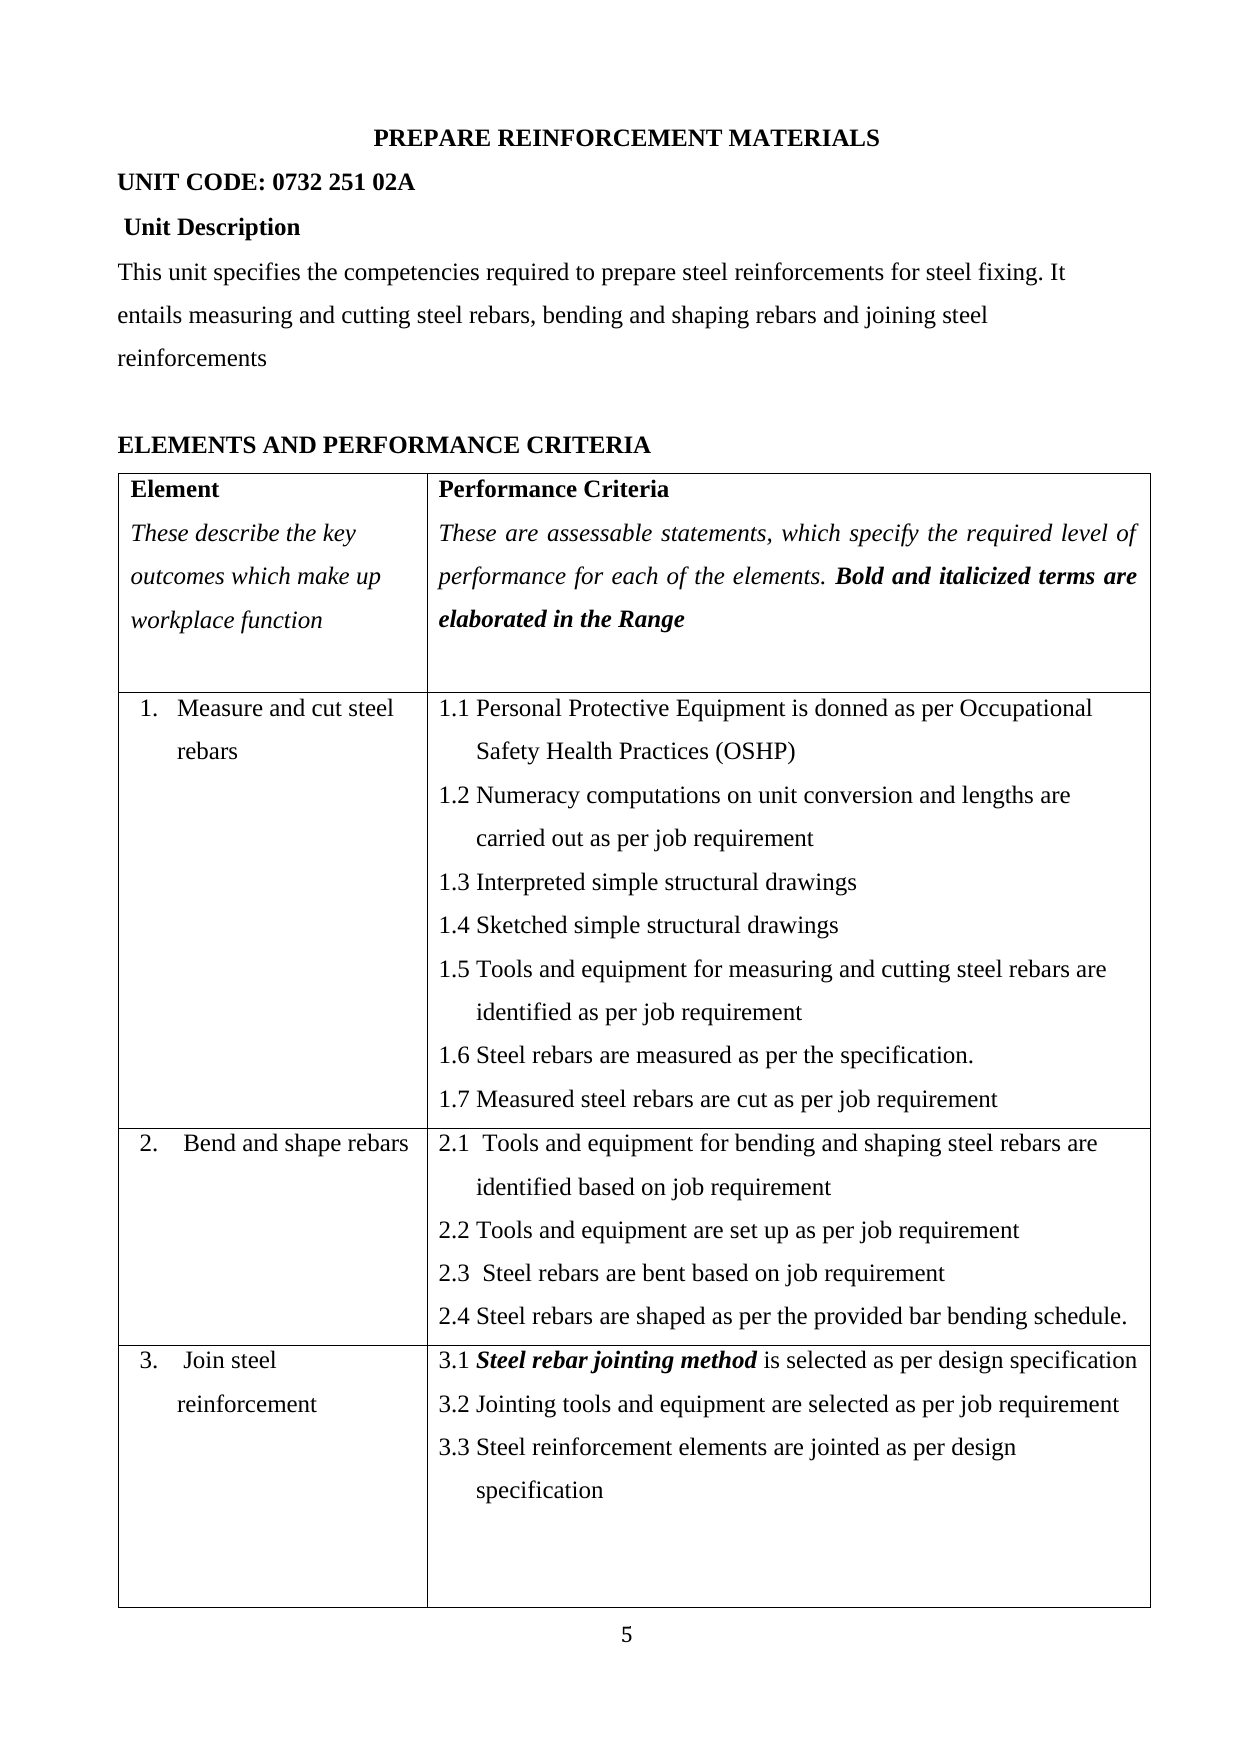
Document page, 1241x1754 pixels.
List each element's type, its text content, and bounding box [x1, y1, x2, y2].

text ELEMENTS AND PERFORMANCE CRITERIA [117, 430, 1136, 458]
table_cell Bend and shape rebars [119, 1129, 427, 1344]
table_cell Measure and cut steel rebars [119, 693, 427, 1127]
text Unit Description [117, 212, 1136, 241]
table_header Element These describe the key outcomes which make up workplace function [119, 474, 427, 692]
table_cell Tools and equipment for bending and shaping steel rebars are identified based on job requirement Tools and equipment are set up as per job requirement Steel rebars are bent based on job requirement Steel rebars are shaped as per the provided bar bending schedule. [428, 1129, 1150, 1344]
table_header Performance Criteria These are assessable statements, which specify the required level of performance for each of the elements. Bold and italicized terms are elaborated in the Range [428, 474, 1150, 692]
text This unit specifies the competencies required to prepare steel reinforcements for steel fixing. It entails measuring and cutting steel rebars, bending and shaping rebars and joining steel reinforcements [117, 257, 1095, 372]
table_cell Steel rebar jointing method is selected as per design specification Jointing tools and equipment are selected as per job requirement Steel reinforcement elements are jointed as per design specification [428, 1346, 1150, 1607]
text UNIT CODE: 0732 251 02A [117, 167, 1136, 196]
subtitle PREPARE REINFORCEMENT MATERIALS [117, 123, 1136, 151]
table_cell Join steel reinforcement [119, 1346, 427, 1607]
table_cell Personal Protective Equipment is donned as per Occupational Safety Health Practices (OSHP) Numeracy computations on unit conversion and lengths are carried out as per job requirement Interpreted simple structural drawings Sketched simple structural drawings Tools and equipment for measuring and cutting steel rebars are identified as per job requirement Steel rebars are measured as per the specification. Measured steel rebars are cut as per job requirement [428, 693, 1150, 1127]
